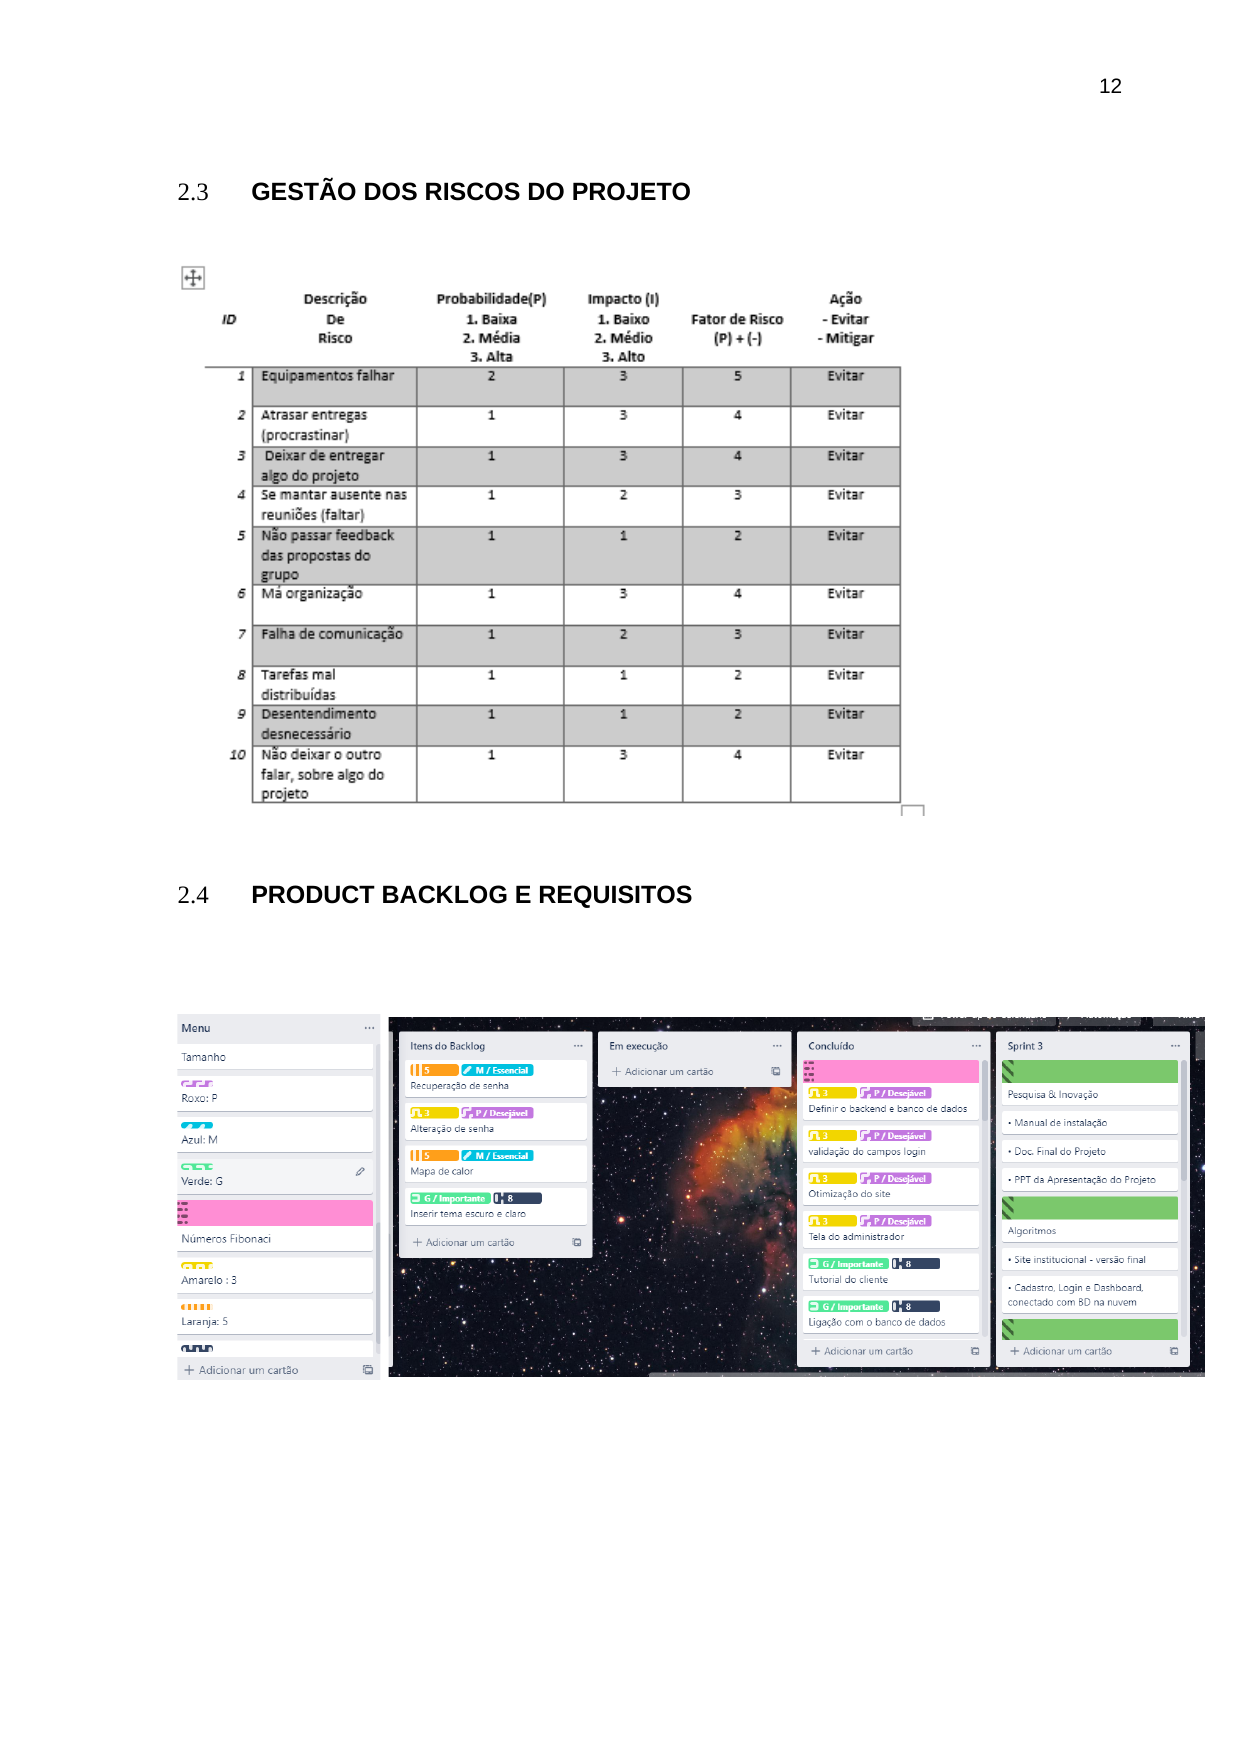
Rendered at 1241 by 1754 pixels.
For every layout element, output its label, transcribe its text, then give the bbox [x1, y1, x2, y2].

picture [388, 1017, 1205, 1377]
picture [177, 1014, 381, 1380]
subtitle PRODUCT BACKLOG e requisitos [177, 880, 1122, 909]
picture [177, 243, 942, 816]
subtitle Gestão dos Riscos do Projeto [177, 177, 1122, 206]
